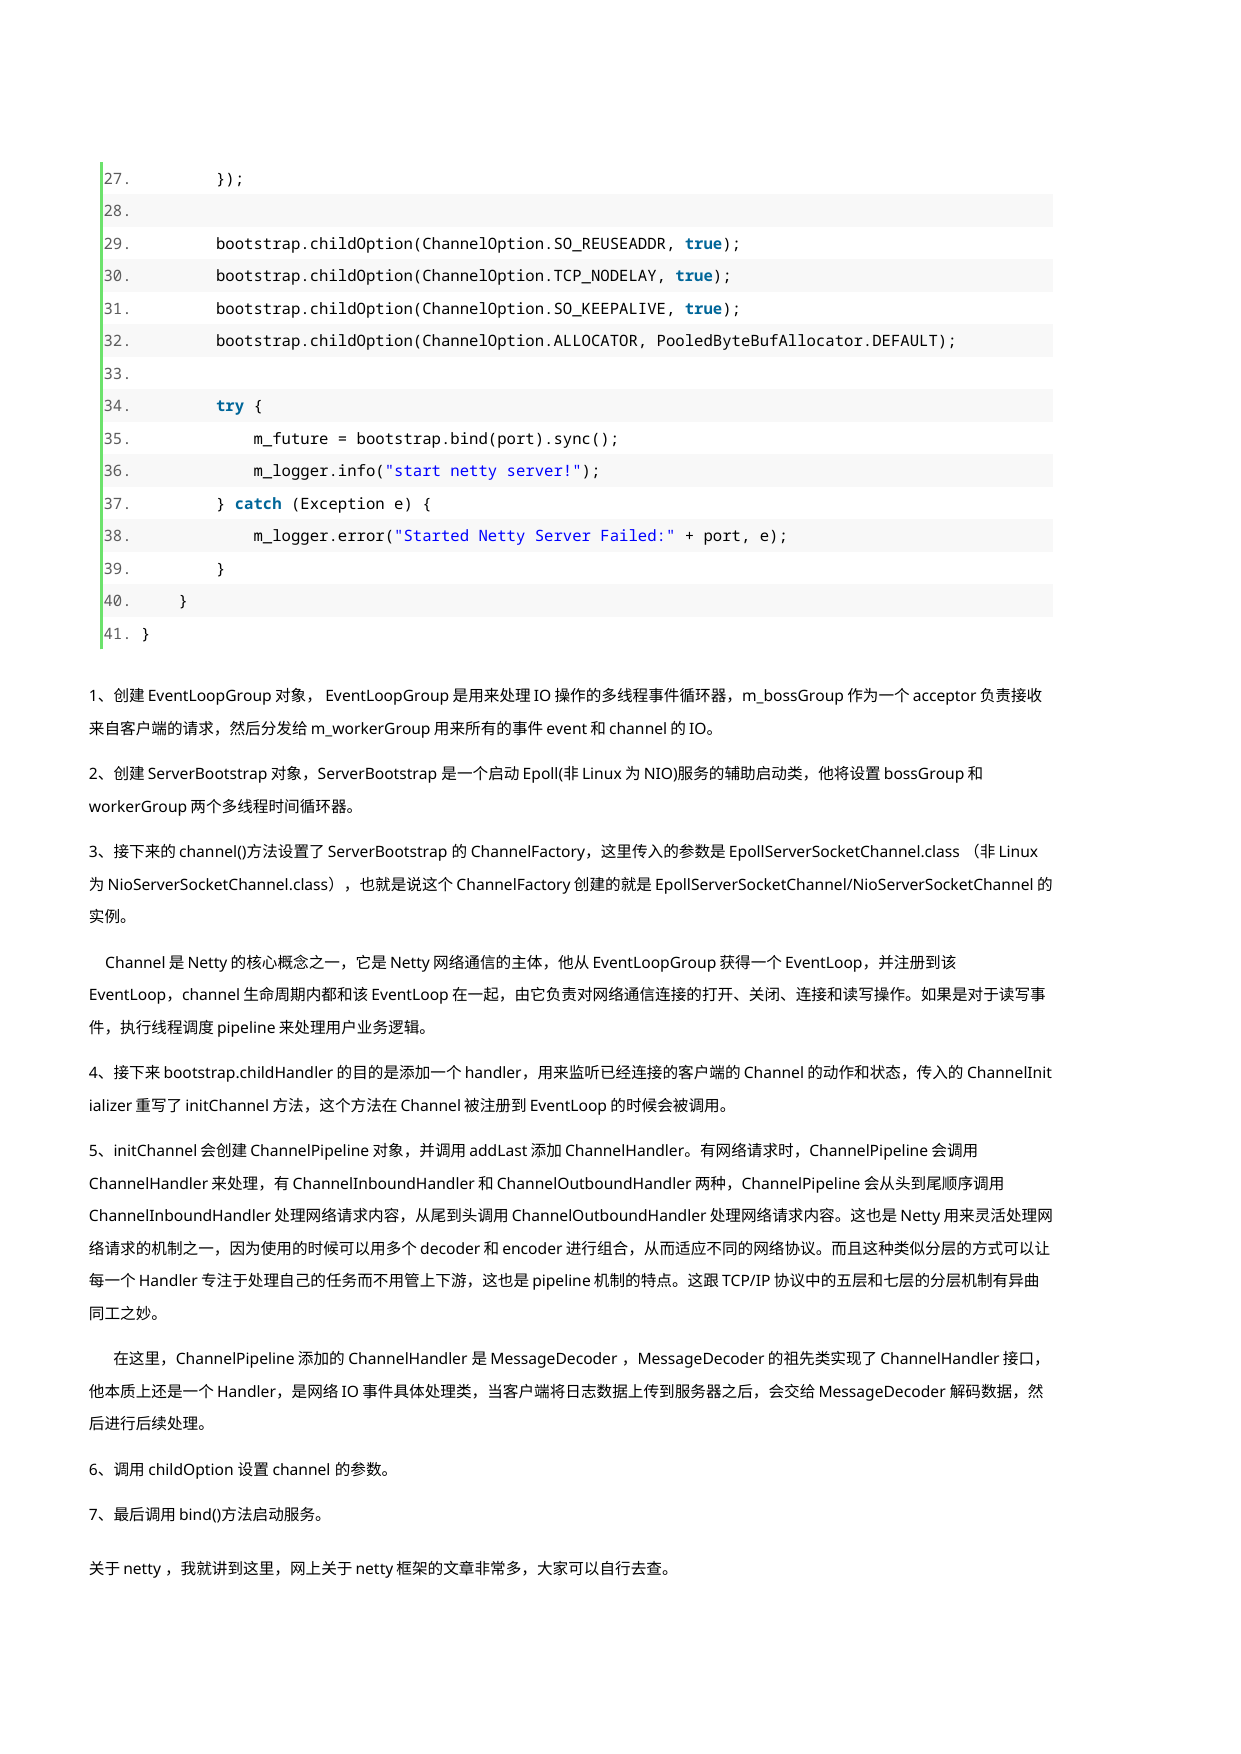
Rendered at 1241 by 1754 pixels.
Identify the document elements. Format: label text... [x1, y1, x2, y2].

list bootstrap.childOption(ChannelOption.SO_KEEPALIVE, true); [103, 292, 1053, 324]
list } catch (Exception e) { [103, 487, 1053, 519]
list } [103, 617, 1053, 649]
text 3、接下来的channel()方法设置了ServerBootstrap 的 ChannelFactory，这里传入的参数是EpollServerSocketChannel.class （非Linux为NioServerSocketChannel.class），也就是说这个ChannelFactory创建的就是EpollServerSocketChannel/NioServerSocketChannel的实例。 [89, 835, 1053, 932]
text 4、接下来bootstrap.childHandler的目的是添加一个handler，用来监听已经连接的客户端的Channel的动作和状态，传入的 ChannelInitializer重写了initChannel方法，这个方法在Channel被注册到EventLoop的时候会被调用。 [89, 1056, 1053, 1121]
list bootstrap.childOption(ChannelOption.TCP_NODELAY, true); [103, 259, 1053, 292]
list bootstrap.childOption(ChannelOption.ALLOCATOR, PooledByteBufAllocator.DEFAULT); [103, 324, 1053, 357]
list try { [103, 389, 1053, 422]
list m_logger.error("Started Netty Server Failed:" + port, e); [103, 519, 1053, 552]
text Channel是Netty的核心概念之一，它是Netty网络通信的主体，他从EventLoopGroup获得一个EventLoop，并注册到该EventLoop，channel生命周期内都和该EventLoop在一起，由它负责对网络通信连接的打开、关闭、连接和读写操作。如果是对于读写事件，执行线程调度pipeline来处理用户业务逻辑。 [89, 945, 1053, 1043]
text 关于netty ，我就讲到这里，网上关于netty框架的文章非常多，大家可以自行去查。 [89, 1551, 1053, 1584]
list } [103, 584, 1053, 617]
list m_logger.info("start netty server!"); [103, 454, 1053, 487]
text 2、创建ServerBootstrap对象，ServerBootstrap 是一个启动Epoll(非Linux为NIO)服务的辅助启动类，他将设置bossGroup和workerGroup两个多线程时间循环器。 [89, 757, 1053, 822]
list bootstrap.childOption(ChannelOption.SO_REUSEADDR, true); [103, 227, 1053, 259]
text 7、最后调用bind()方法启动服务。 [89, 1498, 1053, 1530]
text 6、调用 childOption 设置 channel 的参数。 [89, 1452, 1053, 1485]
list }); [103, 162, 1053, 194]
text 1、创建EventLoopGroup对象， EventLoopGroup是用来处理IO操作的多线程事件循环器，m_bossGroup作为一个acceptor负责接收来自客户端的请求，然后分发给m_workerGroup用来所有的事件event和channel的IO。 [89, 679, 1053, 744]
text 5、initChannel会创建ChannelPipeline对象，并调用addLast添加ChannelHandler。有网络请求时，ChannelPipeline会调用ChannelHandler来处理，有ChannelInboundHandler和ChannelOutboundHandler两种，ChannelPipeline会从头到尾顺序调用ChannelInboundHandler处理网络请求内容，从尾到头调用ChannelOutboundHandler处理网络请求内容。这也是Netty用来灵活处理网络请求的机制之一，因为使用的时候可以用多个decoder和encoder进行组合，从而适应不同的网络协议。而且这种类似分层的方式可以让每一个Handler专注于处理自己的任务而不用管上下游，这也是pipeline机制的特点。这跟TCP/IP协议中的五层和七层的分层机制有异曲同工之妙。 [89, 1134, 1053, 1329]
list } [103, 552, 1053, 584]
list m_future = bootstrap.bind(port).sync(); [103, 422, 1053, 454]
text 在这里，ChannelPipeline添加的 ChannelHandler 是MessageDecoder ，MessageDecoder的祖先类实现了ChannelHandler接口，他本质上还是一个Handler，是网络IO事件具体处理类，当客户端将日志数据上传到服务器之后，会交给MessageDecoder 解码数据，然后进行后续处理。 [89, 1342, 1053, 1439]
